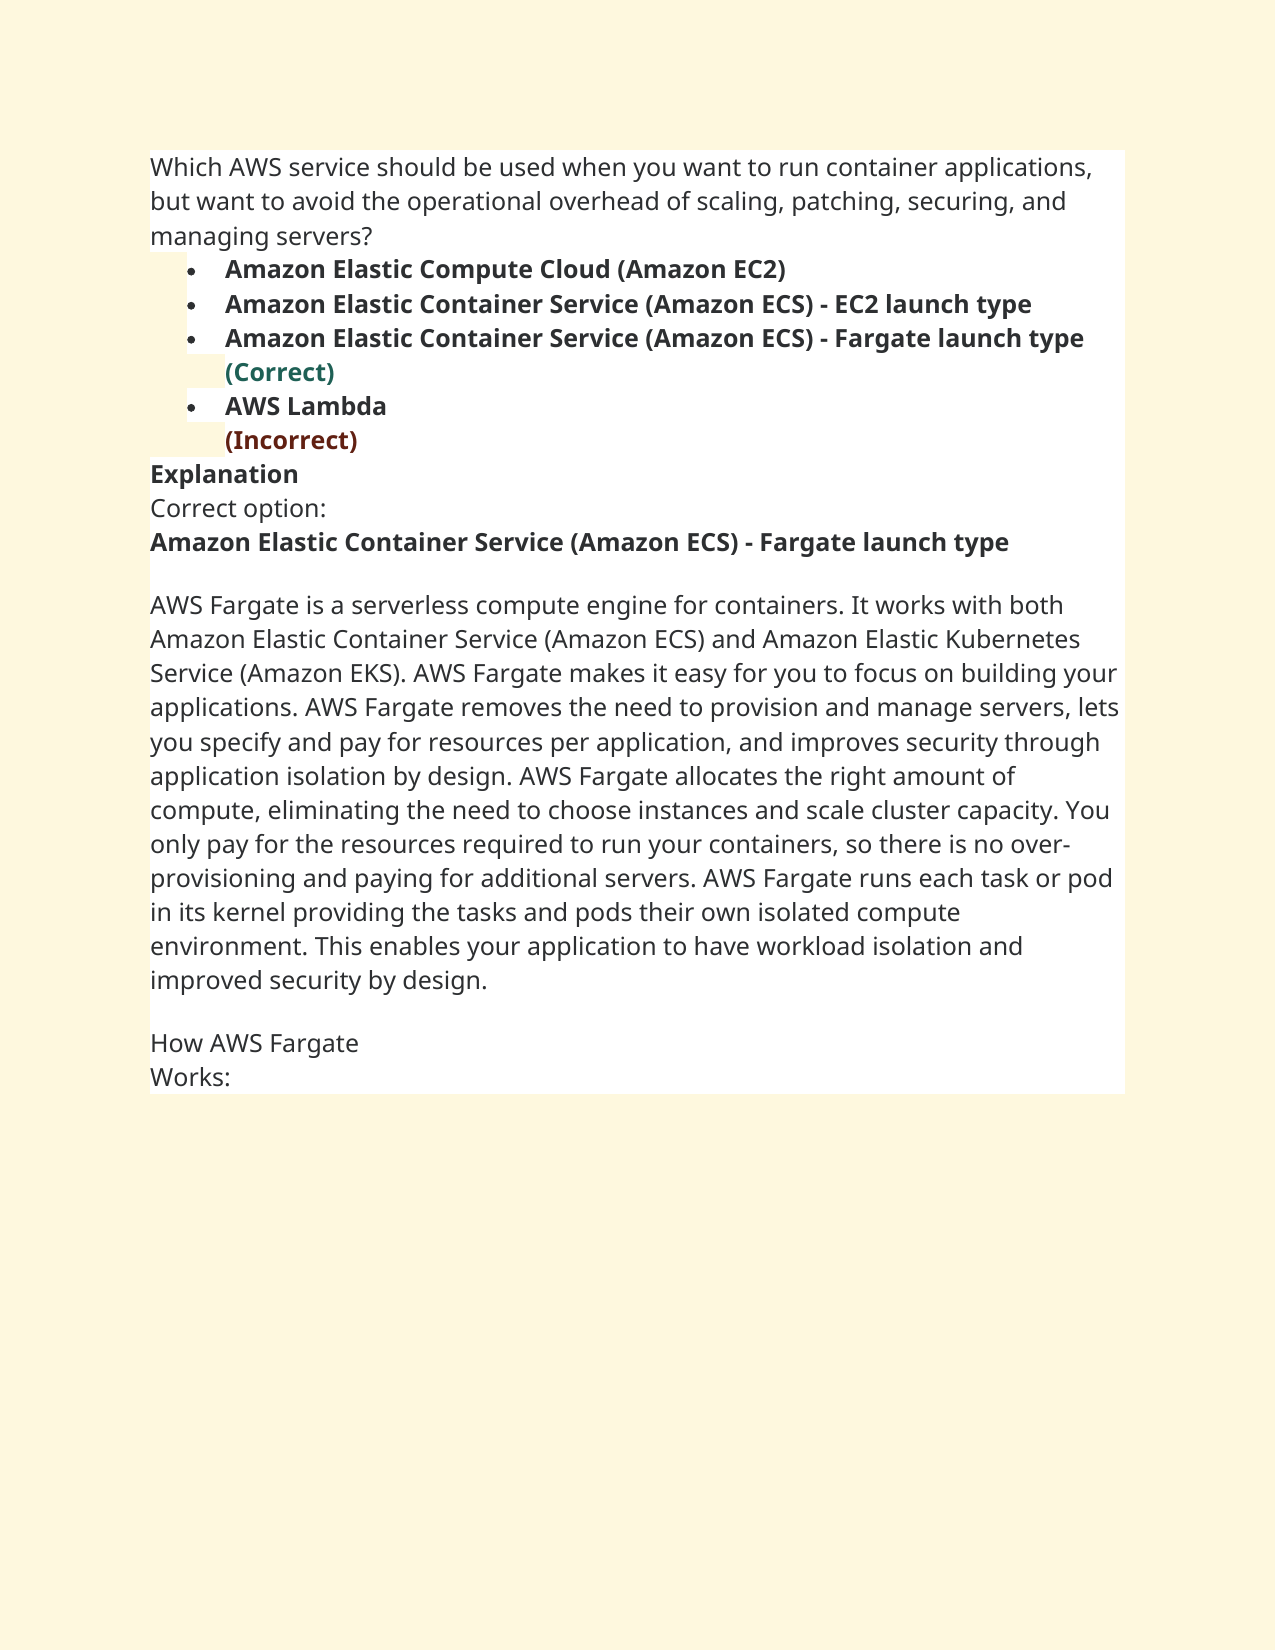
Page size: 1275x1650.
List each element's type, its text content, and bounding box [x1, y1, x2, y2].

list Amazon Elastic Container Service (Amazon ECS) - EC2 launch type [187, 286, 1125, 320]
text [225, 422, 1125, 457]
text (Correct) [225, 354, 1125, 388]
list AWS Lambda [187, 388, 1125, 422]
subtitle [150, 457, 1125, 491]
list Amazon Elastic Container Service (Amazon ECS) - Fargate launch type [187, 320, 1125, 354]
text Which AWS service should be used when you want to run container applications, but want to avoid the operational overhead of scaling, patching, securing, and managing servers? [150, 150, 1125, 252]
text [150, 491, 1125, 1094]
list Amazon Elastic Compute Cloud (Amazon EC2) [187, 252, 1125, 286]
